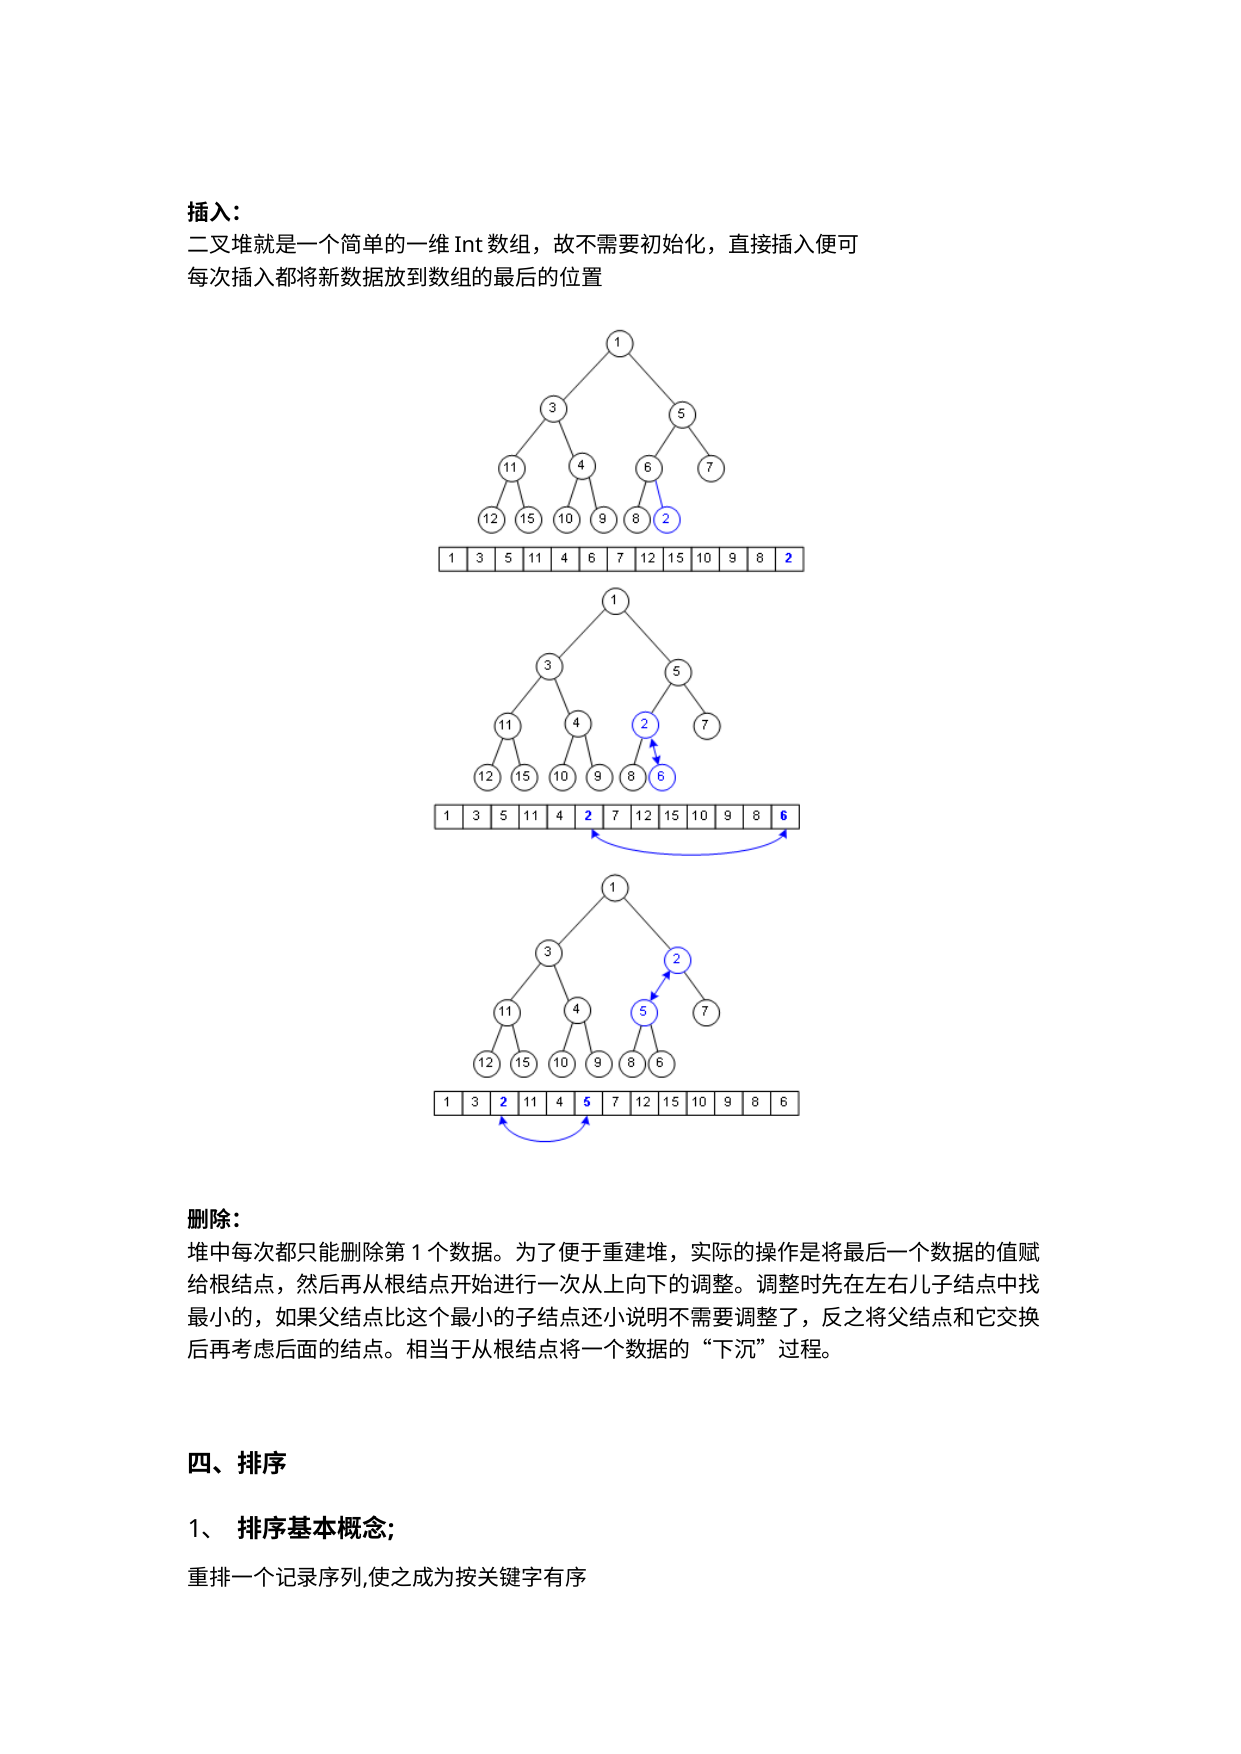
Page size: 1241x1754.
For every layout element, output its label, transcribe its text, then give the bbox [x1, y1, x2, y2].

list 排序基本概念; [187, 1494, 1053, 1559]
text 堆中每次都只能删除第1个数据。为了便于重建堆，实际的操作是将最后一个数据的值赋给根结点，然后再从根结点开始进行一次从上向下的调整。调整时先在左右儿子结点中找最小的，如果父结点比这个最小的子结点还小说明不需要调整了，反之将父结点和它交换后再考虑后面的结点。相当于从根结点将一个数据的“下沉”过程。 [187, 1234, 1053, 1364]
text 插入： [187, 194, 1053, 227]
picture [410, 324, 831, 1147]
text 删除： [187, 1202, 1053, 1234]
text 每次插入都将新数据放到数组的最后的位置 [187, 259, 1053, 292]
text 重排一个记录序列,使之成为按关键字有序 [187, 1559, 1053, 1592]
text 四、排序 [187, 1429, 1053, 1494]
text 二叉堆就是一个简单的一维Int数组，故不需要初始化，直接插入便可 [187, 227, 1053, 259]
